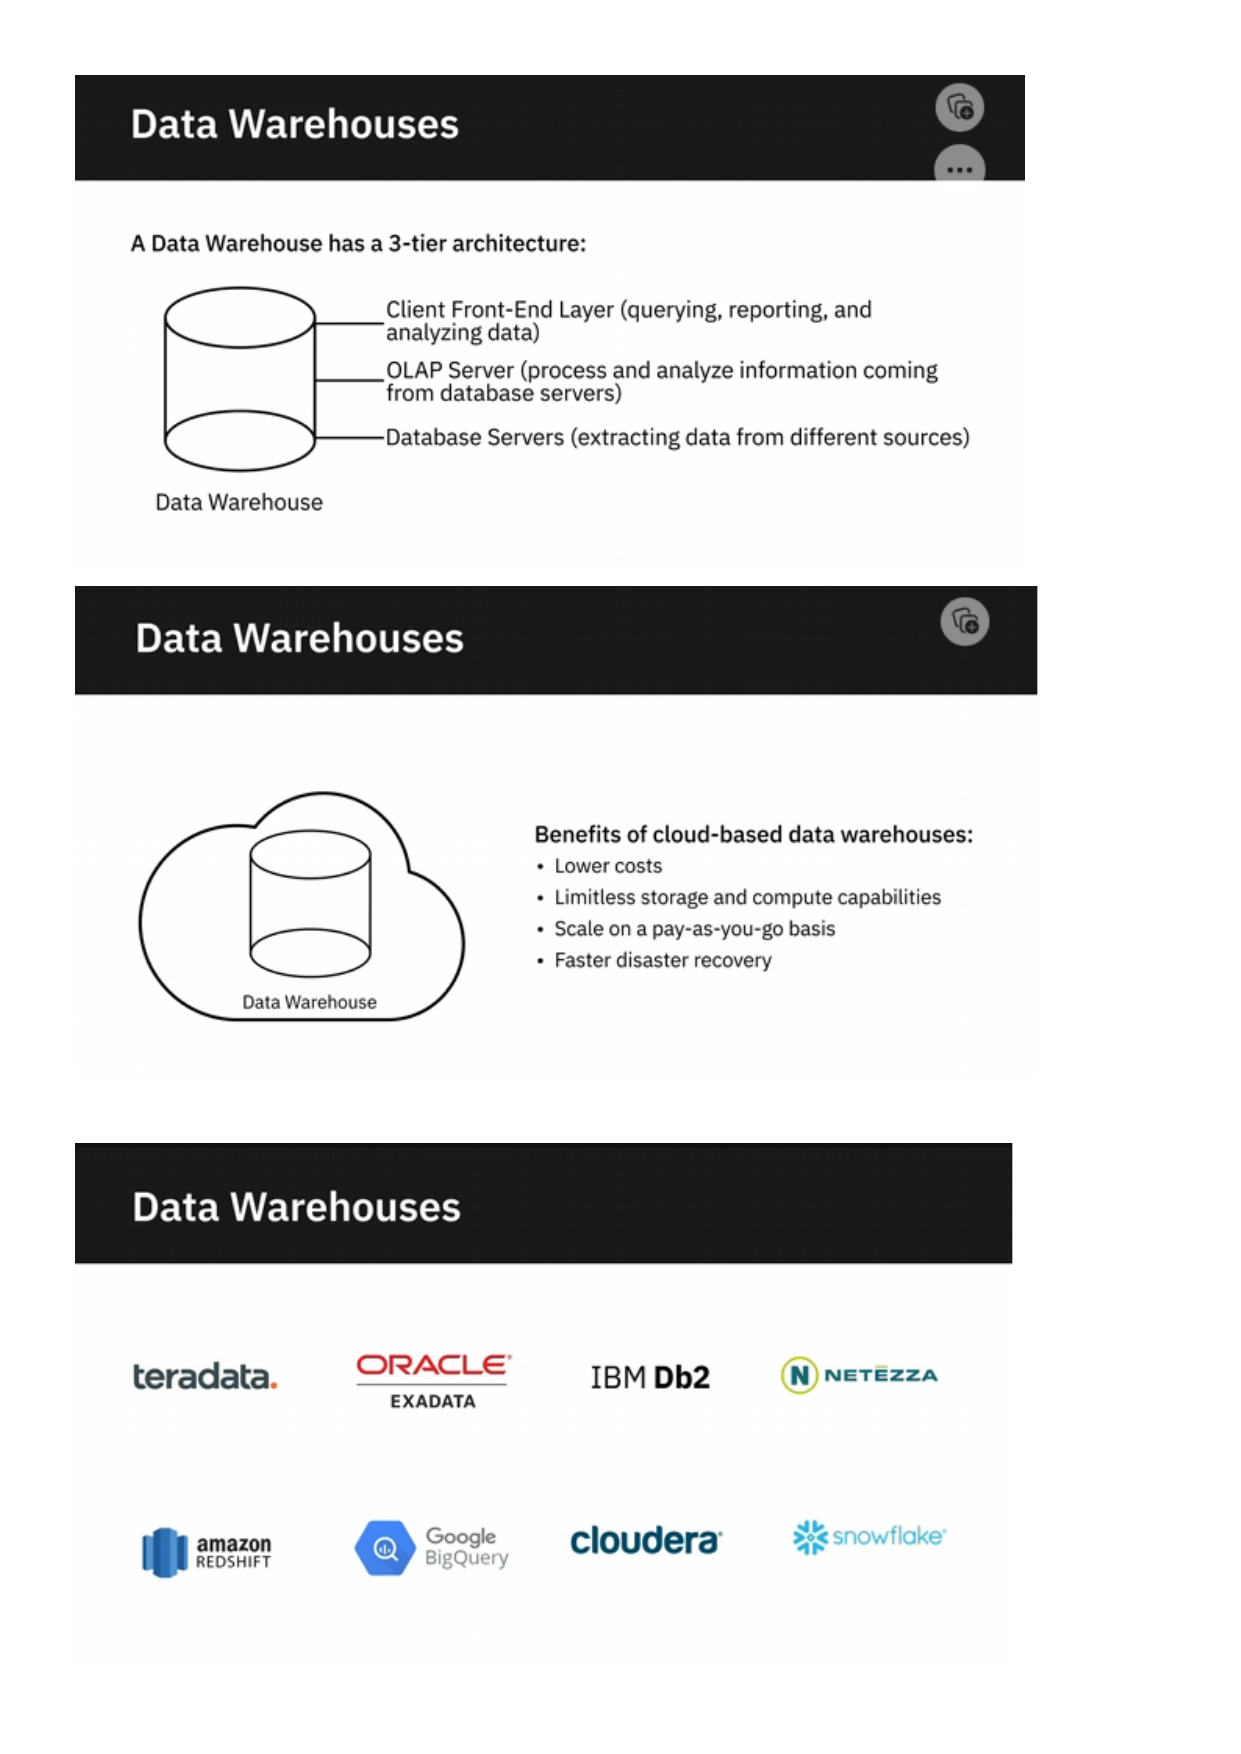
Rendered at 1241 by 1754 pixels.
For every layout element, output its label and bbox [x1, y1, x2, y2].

picture [75, 586, 1038, 1078]
picture [75, 1143, 1013, 1664]
picture [75, 75, 1025, 567]
